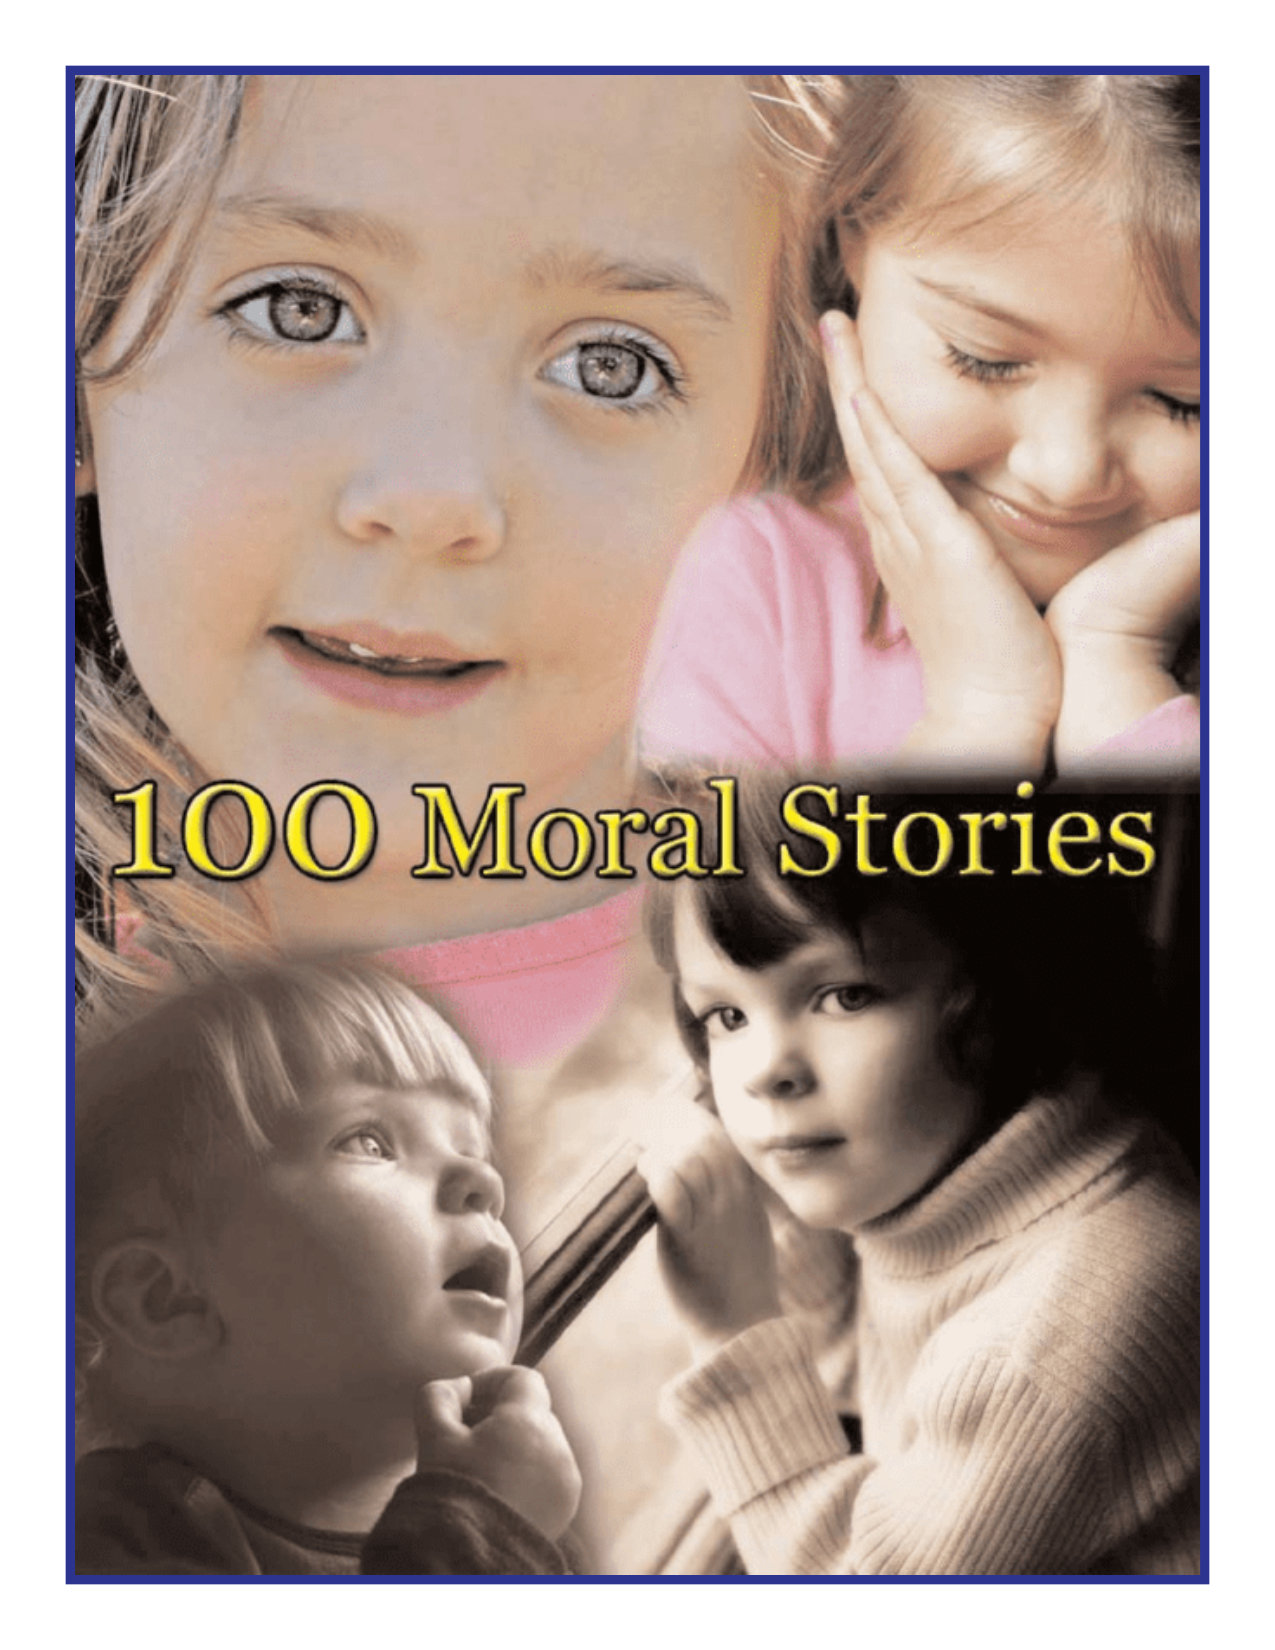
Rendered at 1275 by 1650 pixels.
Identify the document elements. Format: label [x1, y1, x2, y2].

picture [75, 75, 1200, 1575]
